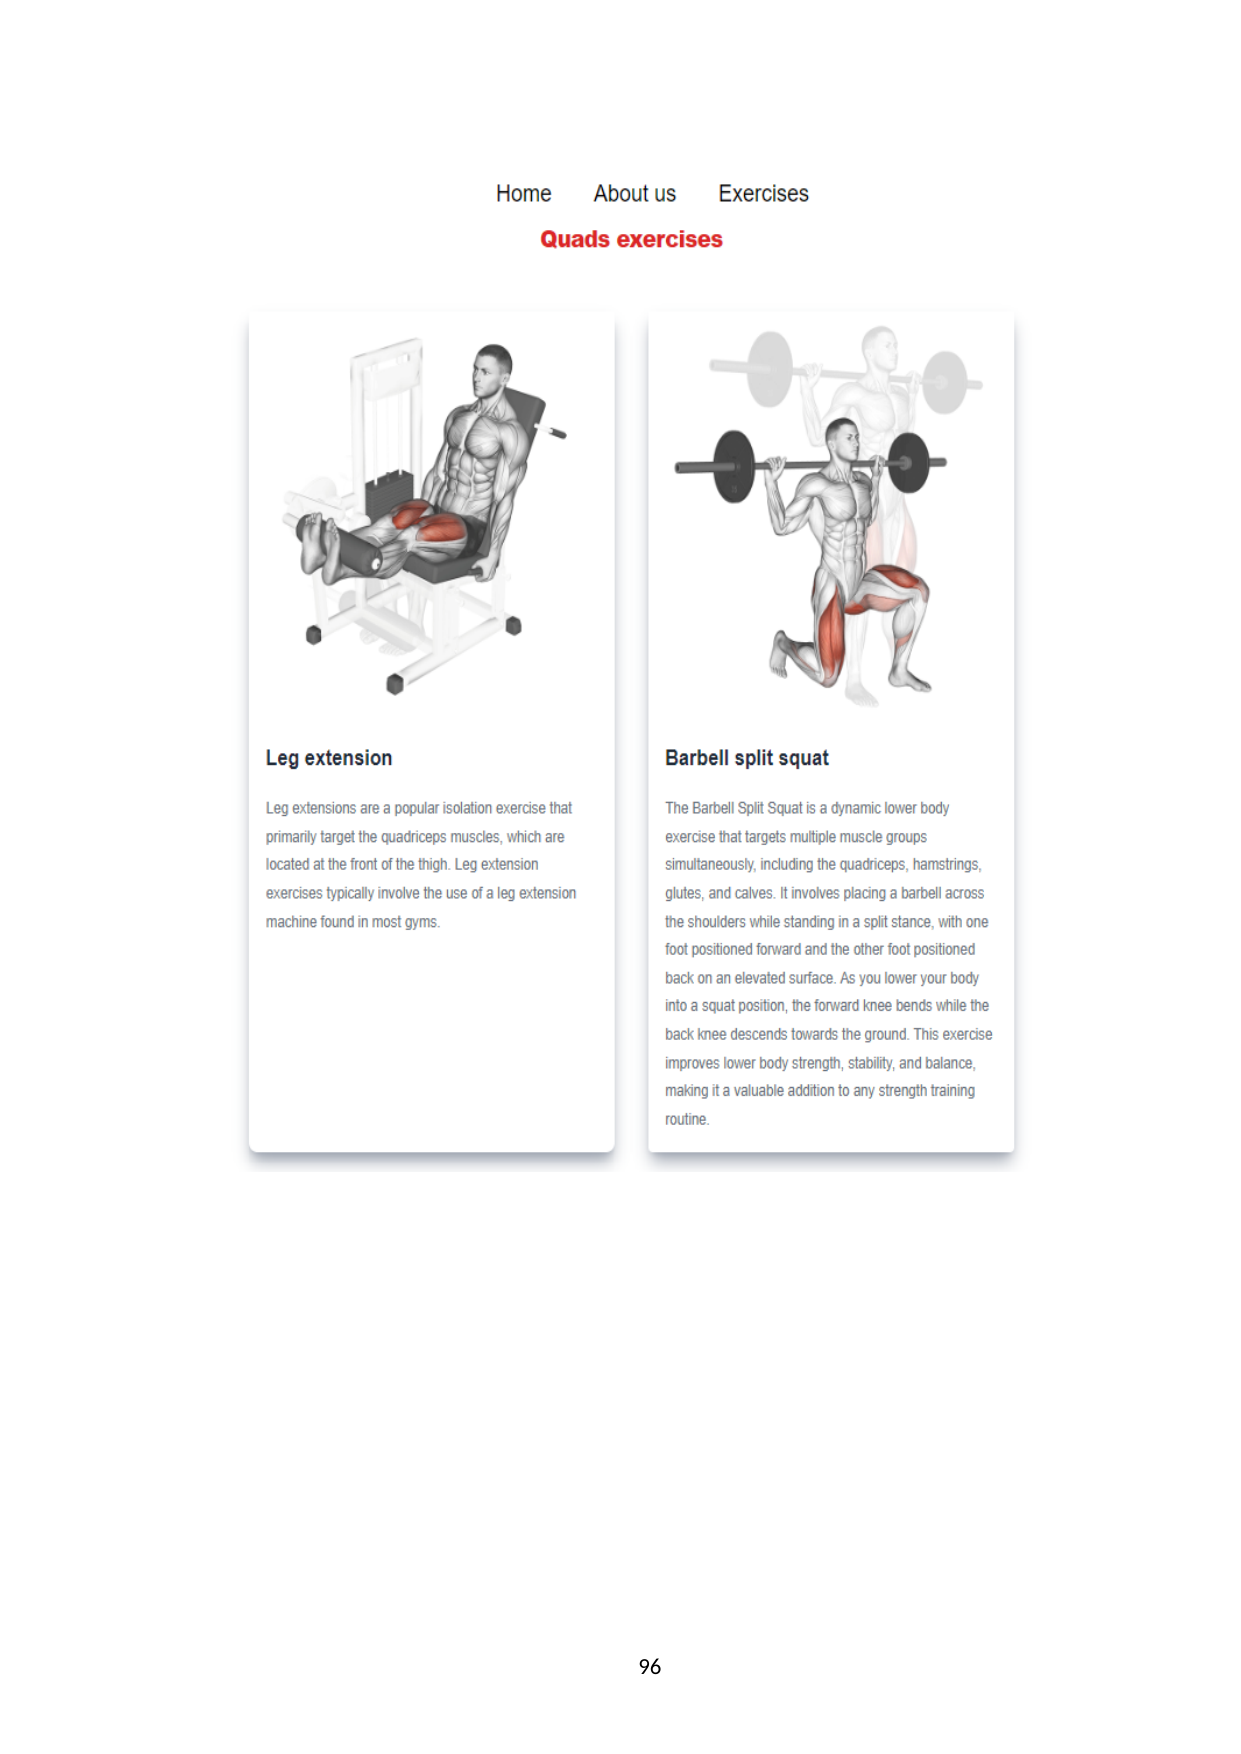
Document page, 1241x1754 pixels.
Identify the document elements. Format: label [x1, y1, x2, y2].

picture [150, 148, 1094, 1171]
